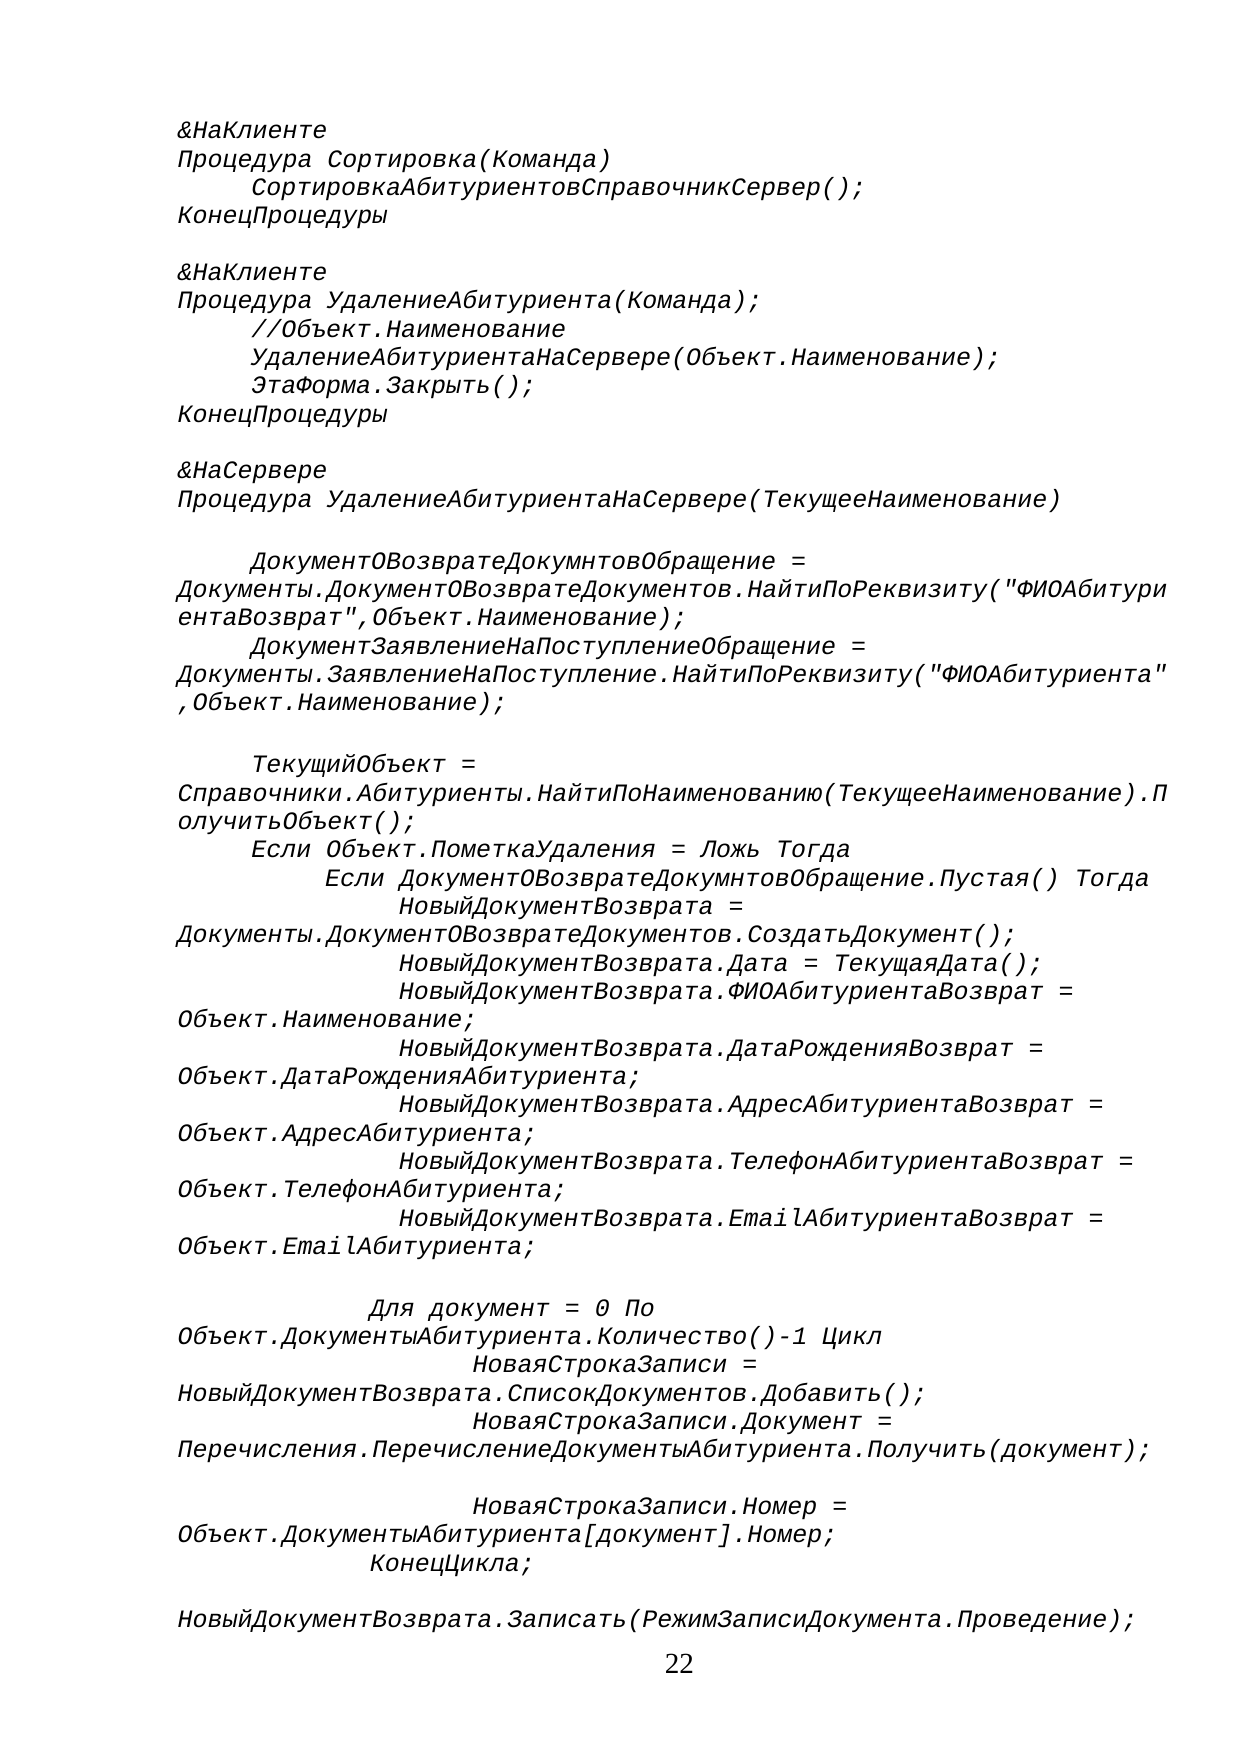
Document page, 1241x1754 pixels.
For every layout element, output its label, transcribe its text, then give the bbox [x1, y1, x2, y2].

text Процедура УдалениеАбитуриентаНаСервере(ТекущееНаименование) [177, 486, 1181, 515]
text СортировкаАбитуриентовСправочникСервер(); [177, 175, 1181, 203]
text ДокументЗаявлениеНаПоступлениеОбращение = Документы.ЗаявлениеНаПоступление.НайтиПоРеквизиту("ФИОАбитуриента",Объект.Наименование); [177, 633, 1181, 718]
text КонецПроцедуры [177, 401, 1181, 430]
text НовыйДокументВозврата.EmailАбитуриентаВозврат = Объект.EmailАбитуриента; [177, 1205, 1181, 1262]
text &НаКлиенте [177, 260, 1181, 288]
text НовыйДокументВозврата.АдресАбитуриентаВозврат = Объект.АдресАбитуриента; [177, 1092, 1181, 1148]
text Процедура Сортировка(Команда) [177, 146, 1181, 175]
text НовыйДокументВозврата = Документы.ДокументОВозвратеДокументов.СоздатьДокумент(); [177, 893, 1181, 950]
text КонецПроцедуры [177, 203, 1181, 231]
text &НаСервере [177, 458, 1181, 486]
text НоваяСтрокаЗаписи.Документ = Перечисления.ПеречислениеДокументыАбитуриента.Получить(документ); [177, 1409, 1181, 1494]
text КонецЦикла; НовыйДокументВозврата.Записать(РежимЗаписиДокумента.Проведение); [177, 1550, 1181, 1635]
text НовыйДокументВозврата.ФИОАбитуриентаВозврат = Объект.Наименование; [177, 978, 1181, 1035]
text ДокументОВозвратеДокумнтовОбращение = Документы.ДокументОВозвратеДокументов.НайтиПоРеквизиту("ФИОАбитуриентаВозврат",Объект.Наименование); [177, 548, 1181, 633]
text УдалениеАбитуриентаНаСервере(Объект.Наименование); [177, 345, 1181, 373]
text НовыйДокументВозврата.ДатаРожденияВозврат = Объект.ДатаРожденияАбитуриента; [177, 1035, 1181, 1092]
text Для документ = 0 По Объект.ДокументыАбитуриента.Количество()-1 Цикл [177, 1295, 1181, 1352]
text НоваяСтрокаЗаписи.Номер = Объект.ДокументыАбитуриента[документ].Номер; [177, 1494, 1181, 1550]
text ЭтаФорма.Закрыть(); [177, 373, 1181, 401]
text ТекущийОбъект = Справочники.Абитуриенты.НайтиПоНаименованию(ТекущееНаименование).ПолучитьОбъект(); [177, 752, 1181, 837]
text Если Объект.ПометкаУдаления = Ложь Тогда [177, 837, 1181, 865]
text НовыйДокументВозврата.Дата = ТекущаяДата(); [177, 950, 1181, 978]
text НоваяСтрокаЗаписи = НовыйДокументВозврата.СписокДокументов.Добавить(); [177, 1352, 1181, 1409]
text &НаКлиенте [177, 118, 1181, 146]
text НовыйДокументВозврата.ТелефонАбитуриентаВозврат = Объект.ТелефонАбитуриента; [177, 1148, 1181, 1205]
text //Объект.Наименование [177, 316, 1181, 345]
text Если ДокументОВозвратеДокумнтовОбращение.Пустая() Тогда [177, 865, 1181, 893]
text Процедура УдалениеАбитуриента(Команда); [177, 288, 1181, 316]
